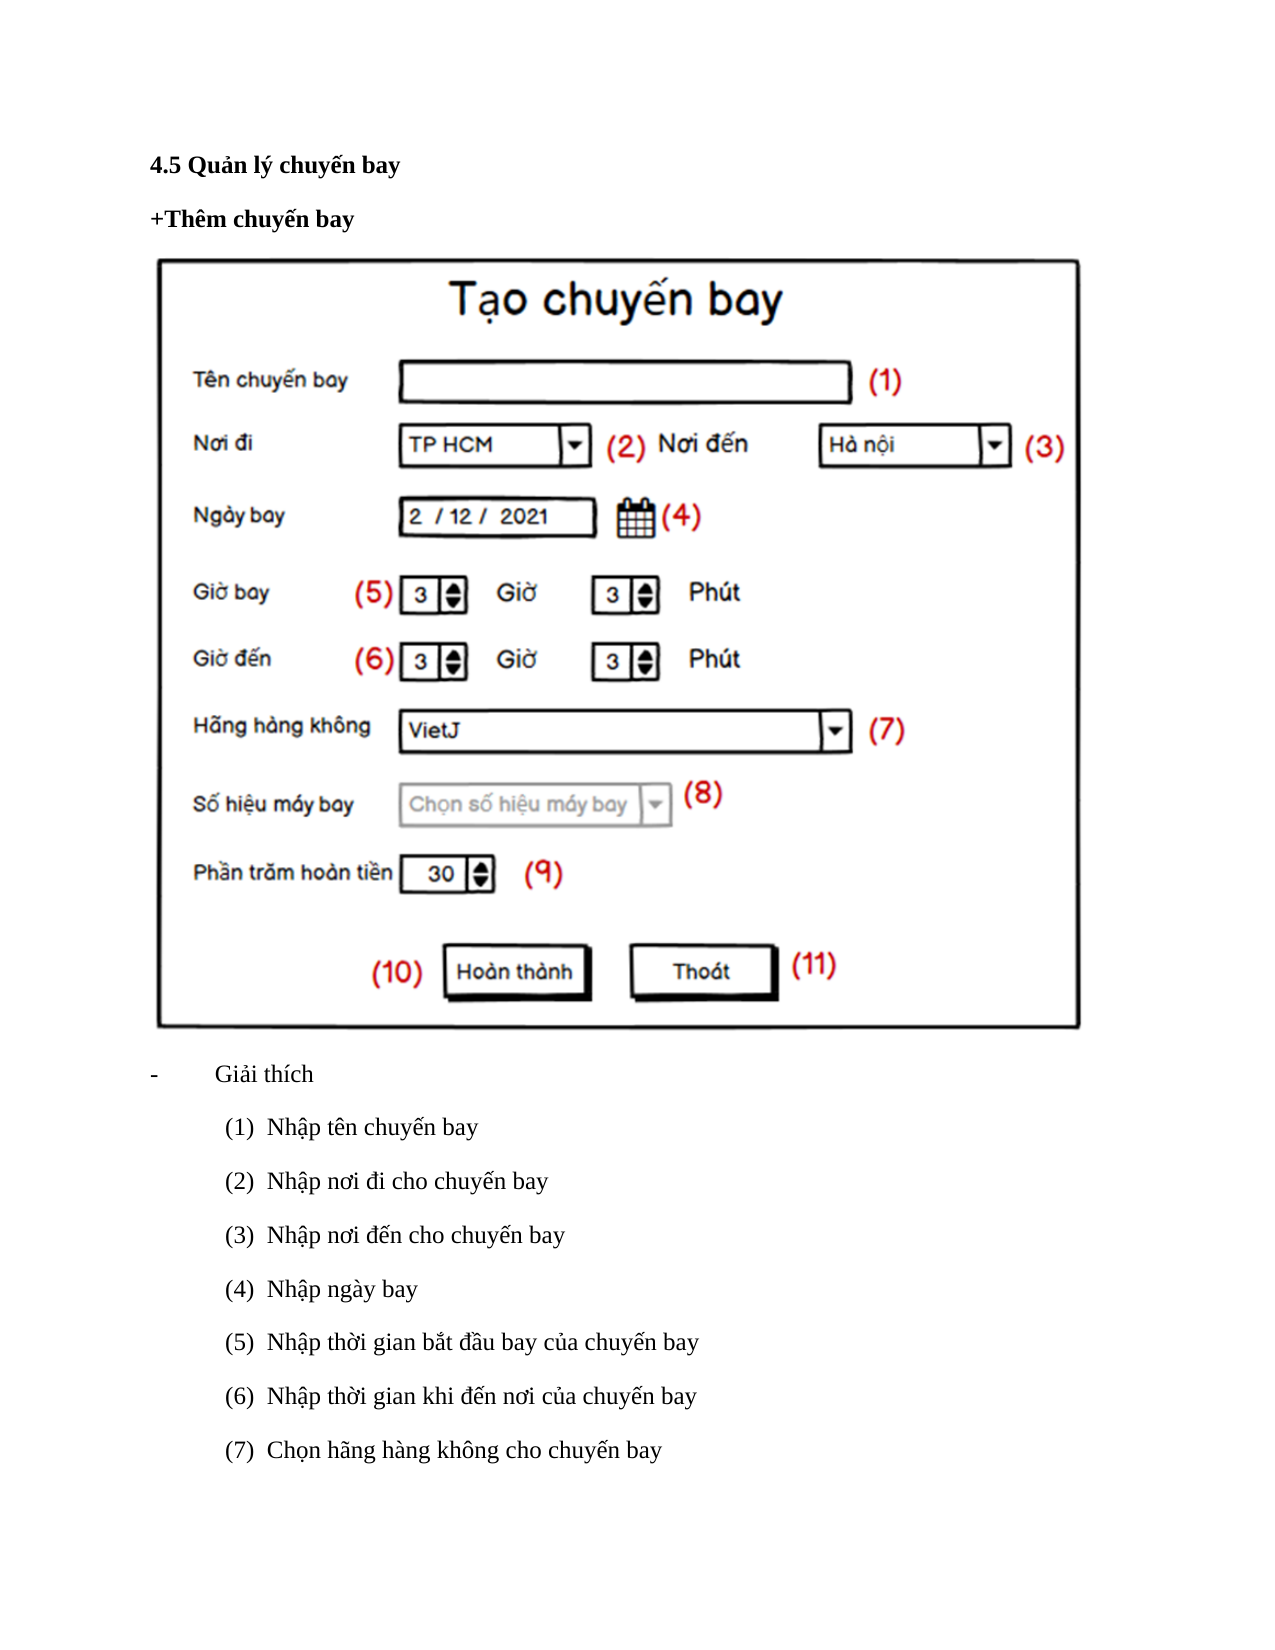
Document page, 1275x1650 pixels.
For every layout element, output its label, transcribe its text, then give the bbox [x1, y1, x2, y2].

text (3) Nhập nơi đến cho chuyến bay [225, 1220, 1125, 1249]
text (4) Nhập ngày bay [225, 1274, 1125, 1302]
text +Thêm chuyến bay [150, 204, 1125, 232]
text (7) Chọn hãng hàng không cho chuyến bay [225, 1435, 1125, 1464]
text (5) Nhập thời gian bắt đầu bay của chuyến bay [225, 1327, 1125, 1356]
text - Giải thích [150, 1059, 1125, 1087]
text (6) Nhập thời gian khi đến nơi của chuyến bay [225, 1381, 1125, 1410]
text (1) Nhập tên chuyến bay [225, 1112, 1125, 1141]
text (2) Nhập nơi đi cho chuyến bay [225, 1166, 1125, 1195]
picture [150, 257, 1090, 1034]
text 4.5 Quản lý chuyến bay [150, 150, 1125, 179]
